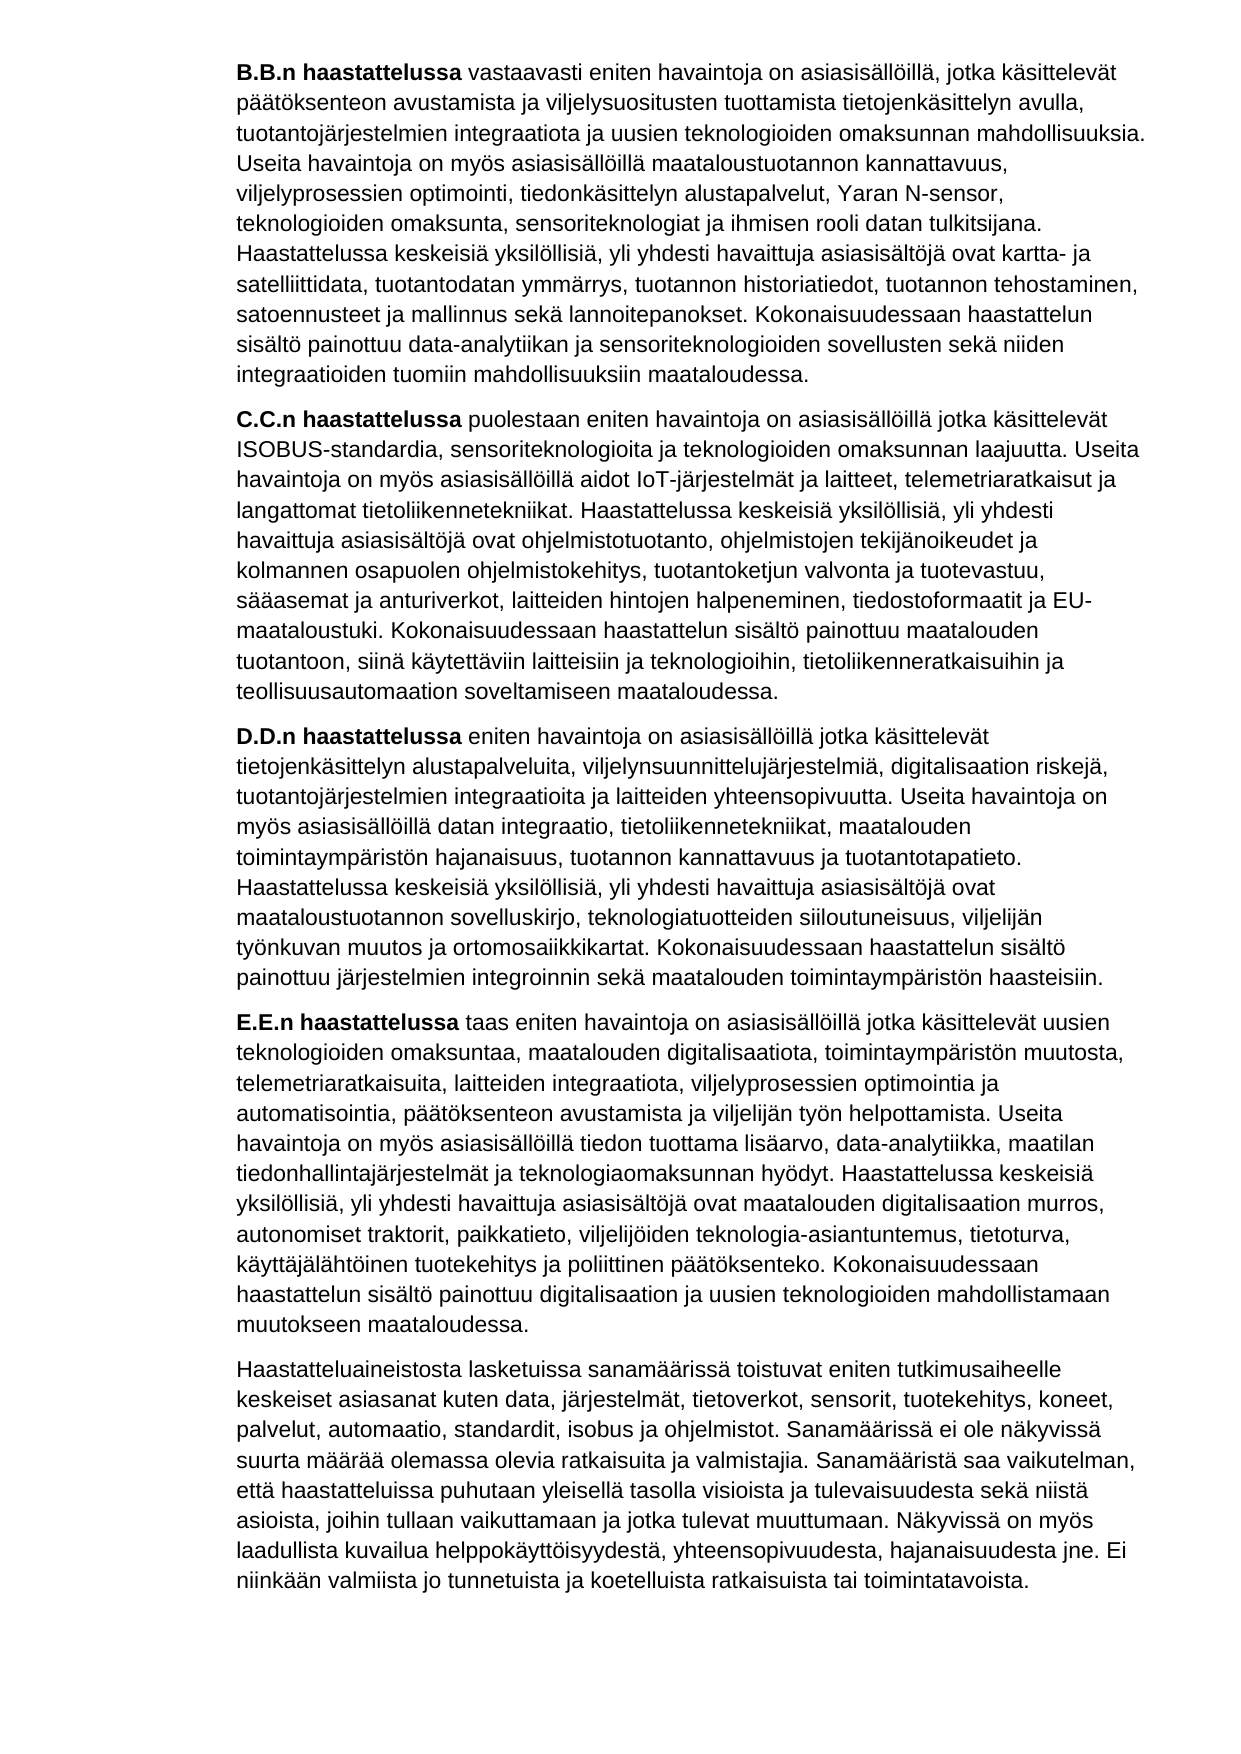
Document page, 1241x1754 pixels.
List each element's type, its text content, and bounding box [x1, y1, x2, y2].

text Haastatteluaineistosta lasketuissa sanamäärissä toistuvat eniten tutkimusaiheelle keskeiset asiasanat kuten data, järjestelmät, tietoverkot, sensorit, tuotekehitys, koneet, palvelut, automaatio, standardit, isobus ja ohjelmistot. Sanamäärissä ei ole näkyvissä suurta määrää olemassa olevia ratkaisuita ja valmistajia. Sanamääristä saa vaikutelman, että haastatteluissa puhutaan yleisellä tasolla visioista ja tulevaisuudesta sekä niistä asioista, joihin tullaan vaikuttamaan ja jotka tulevat muuttumaan. Näkyvissä on myös laadullista kuvailua helppokäyttöisyydestä, yhteensopivuudesta, hajanaisuudesta jne. Ei niinkään valmiista jo tunnetuista ja koetelluista ratkaisuista tai toimintatavoista. [236, 1356, 1152, 1594]
text B.B.n haastattelussa vastaavasti eniten havaintoja on asiasisällöillä, jotka käsittelevät päätöksenteon avustamista ja viljelysuositusten tuottamista tietojenkäsittelyn avulla, tuotantojärjestelmien integraatiota ja uusien teknologioiden omaksunnan mahdollisuuksia. Useita havaintoja on myös asiasisällöillä maataloustuotannon kannattavuus, viljelyprosessien optimointi, tiedonkäsittelyn alustapalvelut, Yaran N-sensor, teknologioiden omaksunta, sensoriteknologiat ja ihmisen rooli datan tulkitsijana. Haastattelussa keskeisiä yksilöllisiä, yli yhdesti havaittuja asiasisältöjä ovat kartta- ja satelliittidata, tuotantodatan ymmärrys, tuotannon historiatiedot, tuotannon tehostaminen, satoennusteet ja mallinnus sekä lannoitepanokset. Kokonaisuudessaan haastattelun sisältö painottuu data-analytiikan ja sensoriteknologioiden sovellusten sekä niiden integraatioiden tuomiin mahdollisuuksiin maataloudessa. [236, 59, 1152, 387]
text D.D.n haastattelussa eniten havaintoja on asiasisällöillä jotka käsittelevät tietojenkäsittelyn alustapalveluita, viljelynsuunnittelujärjestelmiä, digitalisaation riskejä, tuotantojärjestelmien integraatioita ja laitteiden yhteensopivuutta. Useita havaintoja on myös asiasisällöillä datan integraatio, tietoliikennetekniikat, maatalouden toimintaympäristön hajanaisuus, tuotannon kannattavuus ja tuotantotapatieto. Haastattelussa keskeisiä yksilöllisiä, yli yhdesti havaittuja asiasisältöjä ovat maataloustuotannon sovelluskirjo, teknologiatuotteiden siiloutuneisuus, viljelijän työnkuvan muutos ja ortomosaiikkikartat. Kokonaisuudessaan haastattelun sisältö painottuu järjestelmien integroinnin sekä maatalouden toimintaympäristön haasteisiin. [236, 723, 1152, 991]
text C.C.n haastattelussa puolestaan eniten havaintoja on asiasisällöillä jotka käsittelevät ISOBUS-standardia, sensoriteknologioita ja teknologioiden omaksunnan laajuutta. Useita havaintoja on myös asiasisällöillä aidot IoT-järjestelmät ja laitteet, telemetriaratkaisut ja langattomat tietoliikennetekniikat. Haastattelussa keskeisiä yksilöllisiä, yli yhdesti havaittuja asiasisältöjä ovat ohjelmistotuotanto, ohjelmistojen tekijänoikeudet ja kolmannen osapuolen ohjelmistokehitys, tuotantoketjun valvonta ja tuotevastuu, sääasemat ja anturiverkot, laitteiden hintojen halpeneminen, tiedostoformaatit ja EU-maataloustuki. Kokonaisuudessaan haastattelun sisältö painottuu maatalouden tuotantoon, siinä käytettäviin laitteisiin ja teknologioihin, tietoliikenneratkaisuihin ja teollisuusautomaation soveltamiseen maataloudessa. [236, 406, 1152, 704]
text E.E.n haastattelussa taas eniten havaintoja on asiasisällöillä jotka käsittelevät uusien teknologioiden omaksuntaa, maatalouden digitalisaatiota, toimintaympäristön muutosta, telemetriaratkaisuita, laitteiden integraatiota, viljelyprosessien optimointia ja automatisointia, päätöksenteon avustamista ja viljelijän työn helpottamista. Useita havaintoja on myös asiasisällöillä tiedon tuottama lisäarvo, data-analytiikka, maatilan tiedonhallintajärjestelmät ja teknologiaomaksunnan hyödyt. Haastattelussa keskeisiä yksilöllisiä, yli yhdesti havaittuja asiasisältöjä ovat maatalouden digitalisaation murros, autonomiset traktorit, paikkatieto, viljelijöiden teknologia-asiantuntemus, tietoturva, käyttäjälähtöinen tuotekehitys ja poliittinen päätöksenteko. Kokonaisuudessaan haastattelun sisältö painottuu digitalisaation ja uusien teknologioiden mahdollistamaan muutokseen maataloudessa. [236, 1009, 1152, 1337]
